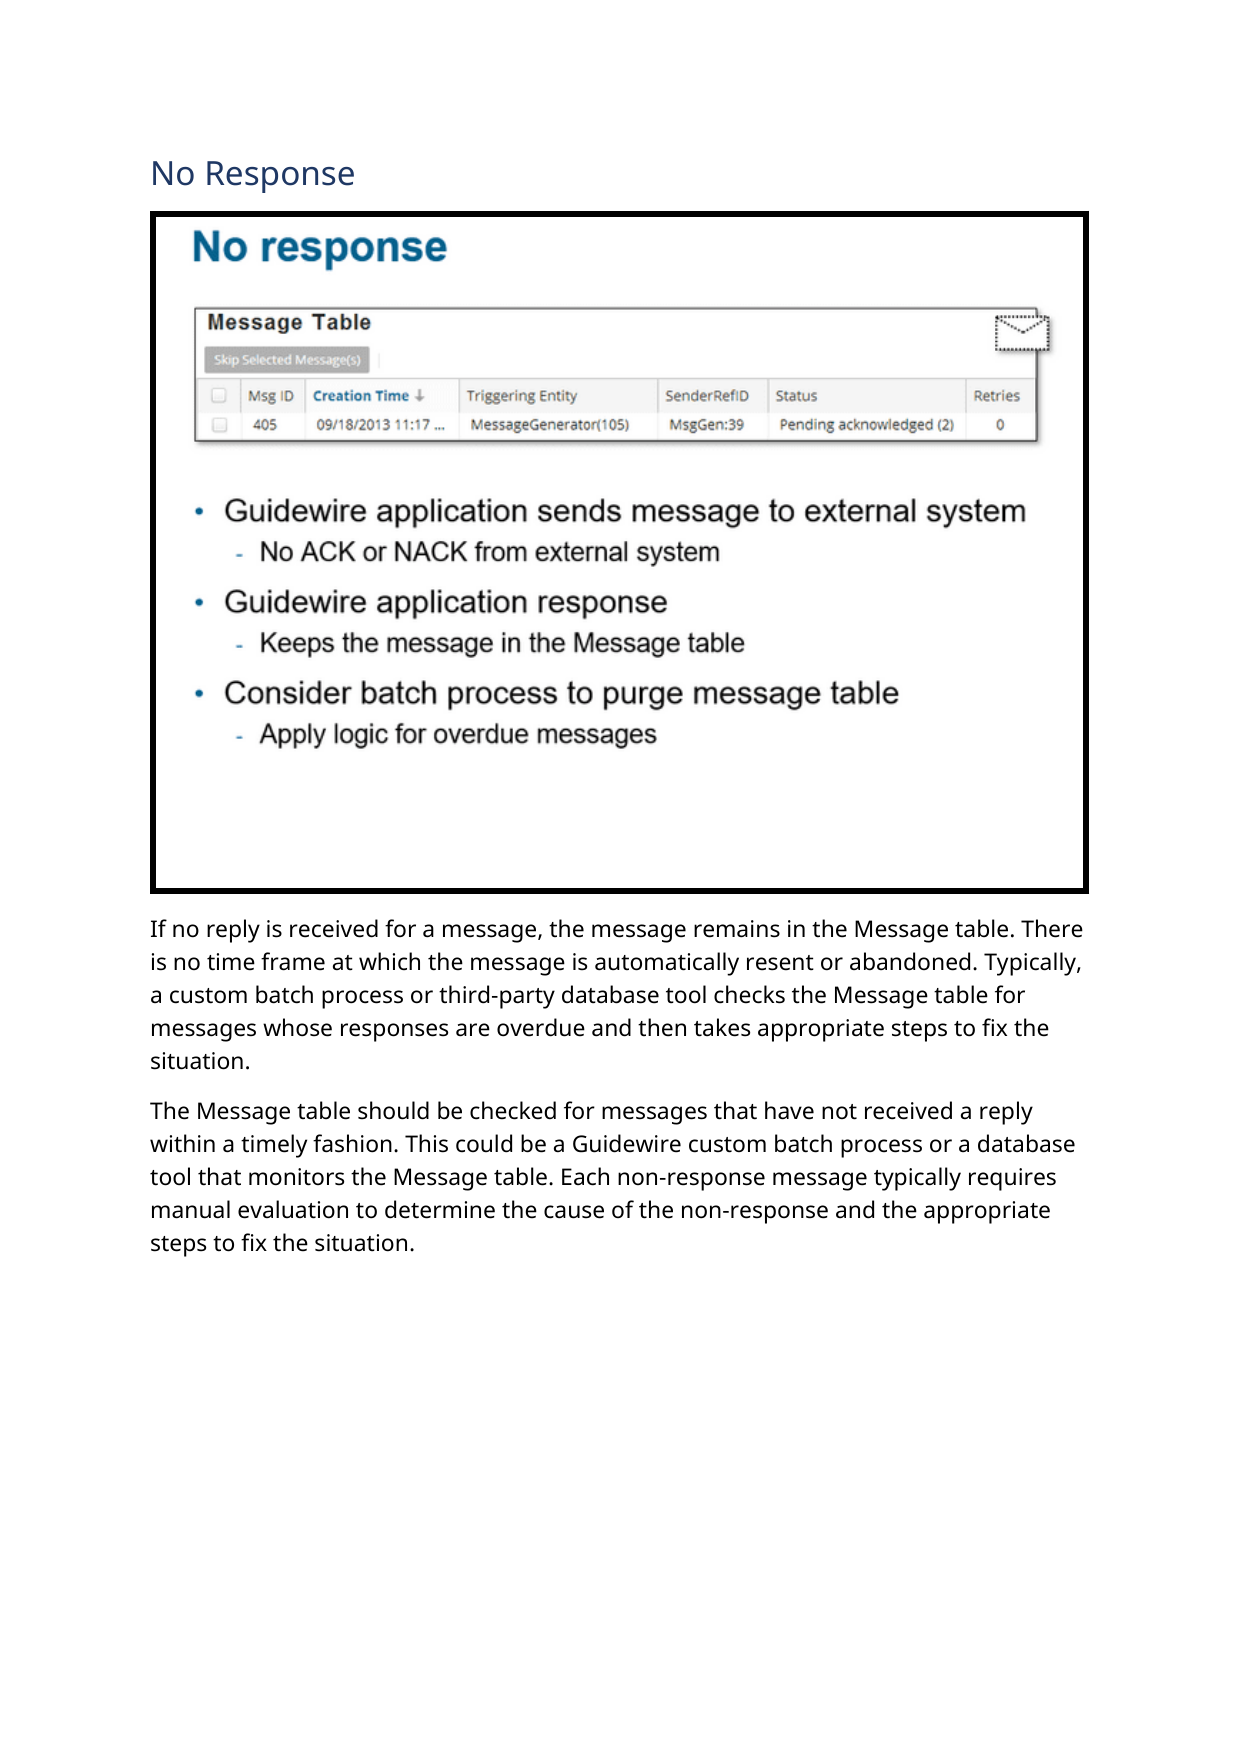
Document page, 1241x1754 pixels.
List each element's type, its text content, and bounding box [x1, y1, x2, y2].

text If no reply is received for a message, the message remains in the Message table. There is no time frame at which the message is automatically resent or abandoned. Typically, a custom batch process or third-party database tool checks the Message table for messages whose responses are overdue and then takes appropriate steps to fix the situation. [150, 912, 1090, 1076]
subtitle No Response [150, 150, 1090, 195]
text The Message table should be checked for messages that have not received a reply within a timely fashion. This could be a Guidewire custom batch process or a database tool that monitors the Message table. Each non-response message typically requires manual evaluation to determine the cause of the non-response and the appropriate steps to fix the situation. [150, 1095, 1090, 1258]
picture [156, 217, 1083, 888]
